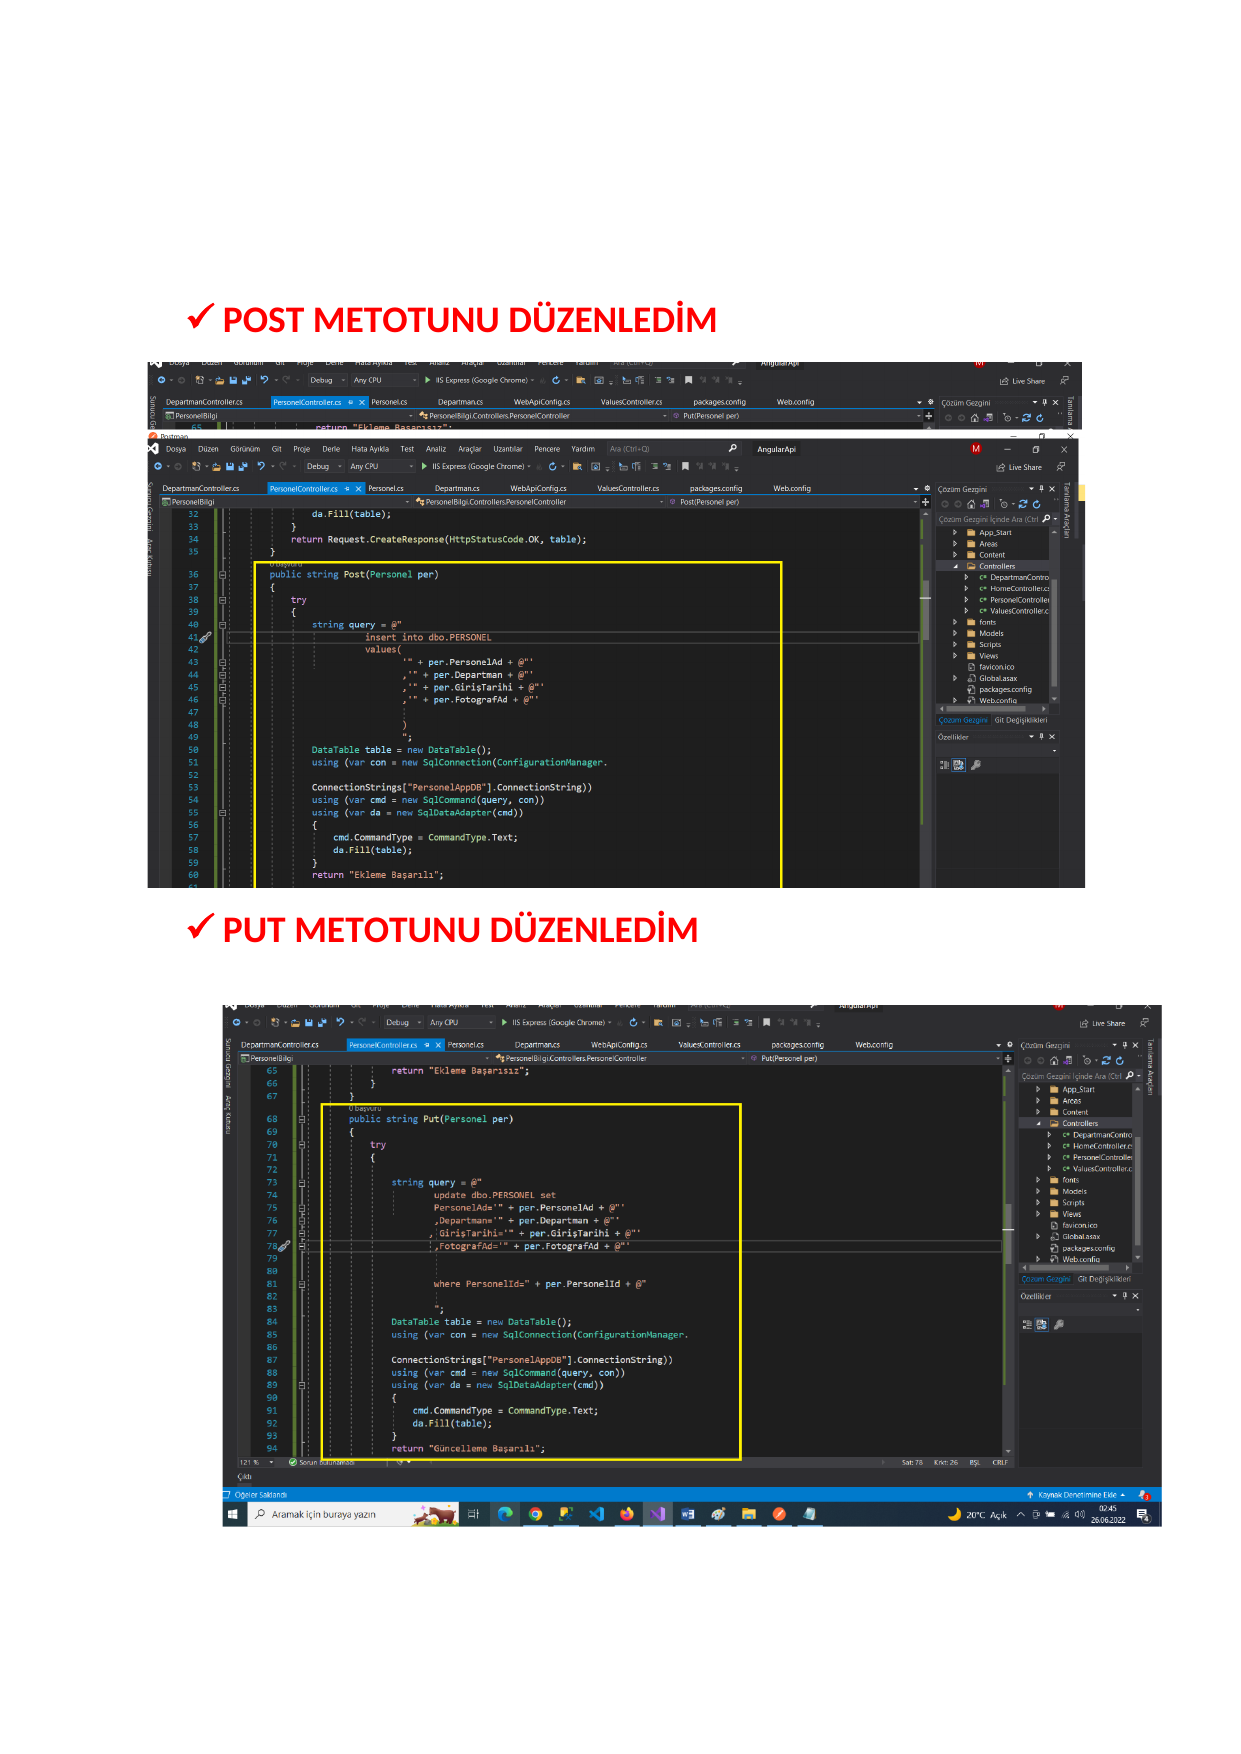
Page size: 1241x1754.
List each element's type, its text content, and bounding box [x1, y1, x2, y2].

picture [147, 362, 1085, 888]
list PUT METOTUNU DÜZENLEDİM [185, 906, 1093, 952]
picture [222, 1005, 1166, 1536]
list POST METOTUNU DÜZENLEDİM [185, 296, 1093, 342]
